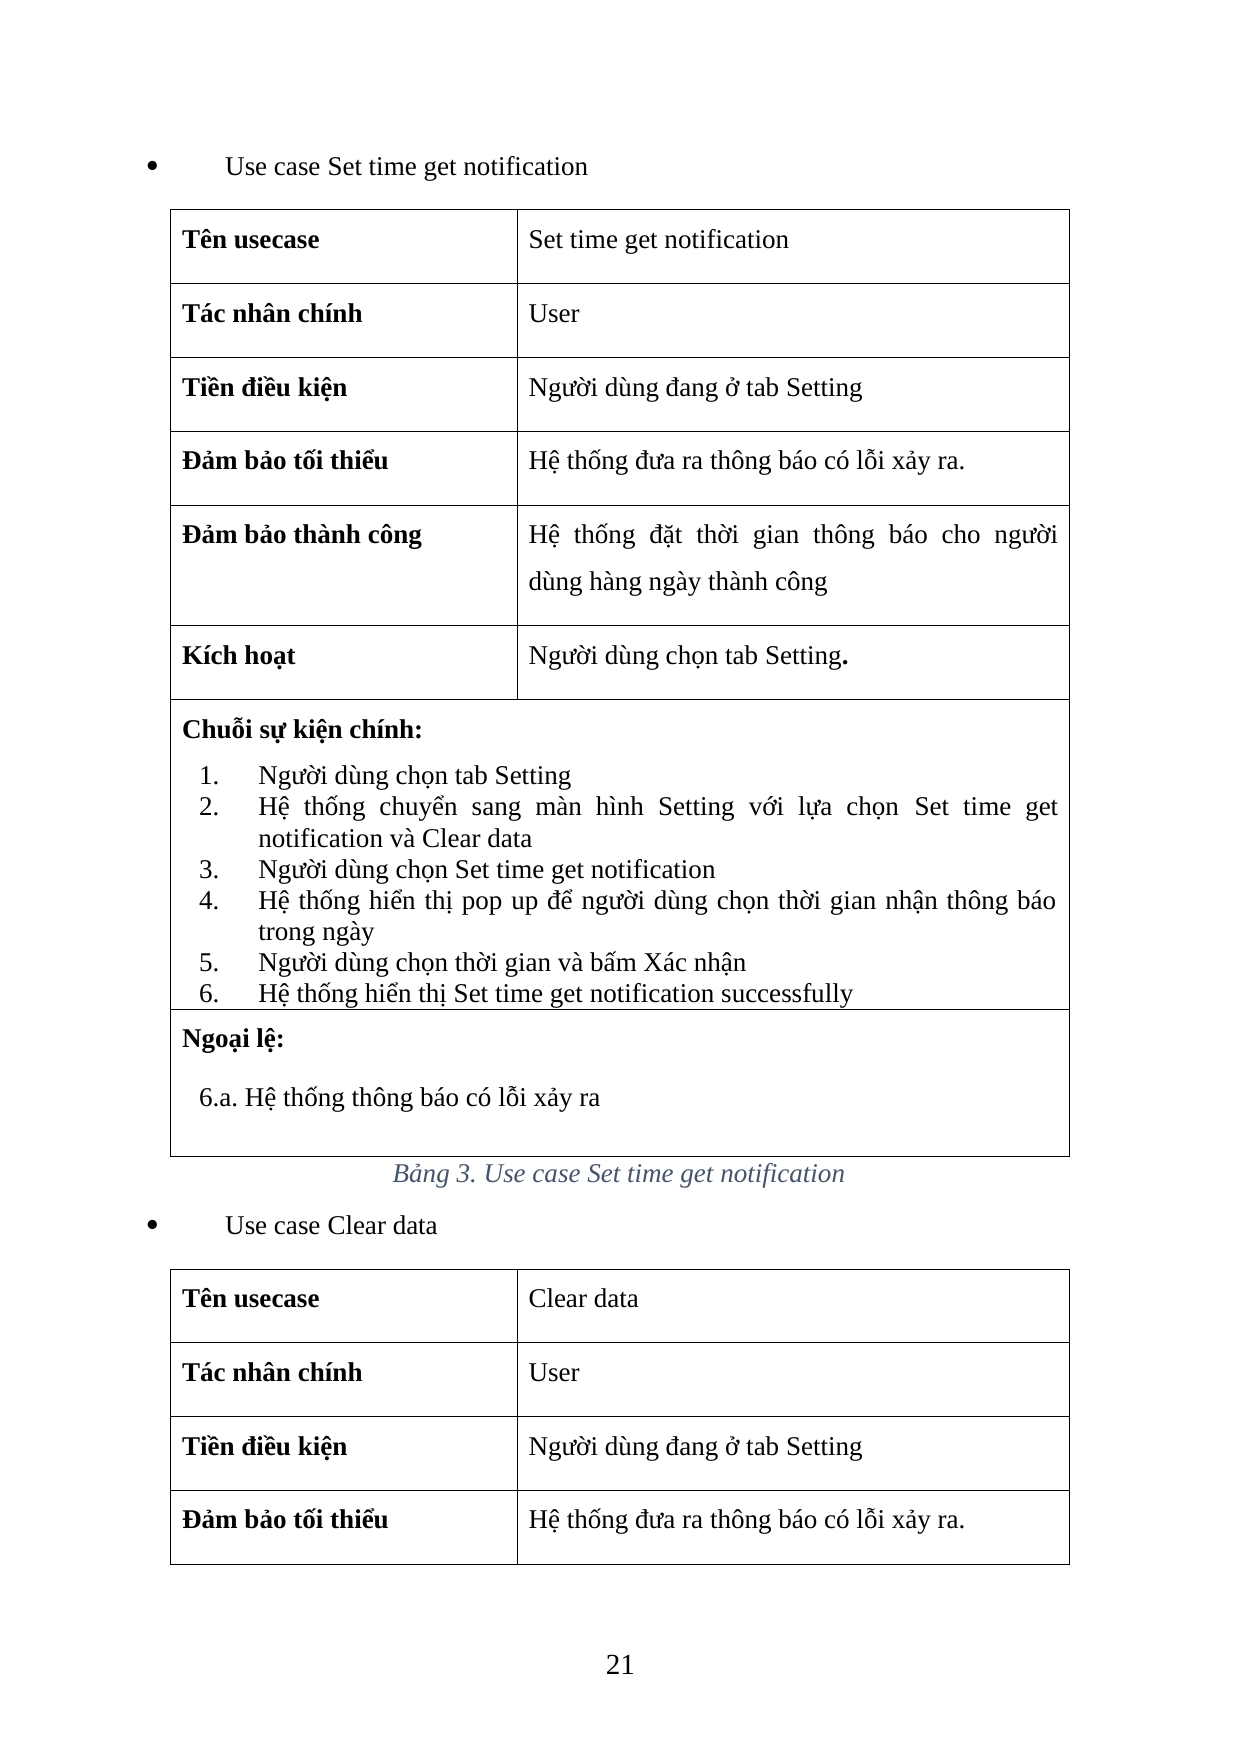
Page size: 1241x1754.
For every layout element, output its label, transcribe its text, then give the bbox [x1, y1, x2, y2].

table_cell Ngoại lệ: 6.a. Hệ thống thông báo có lỗi xảy ra [171, 1010, 1069, 1156]
table_cell User [518, 1343, 1069, 1416]
table_cell Đảm bảo tối thiểu [171, 1491, 517, 1564]
table_cell Người dùng đang ở tab Setting [518, 358, 1069, 431]
table_cell Hệ thống đưa ra thông báo có lỗi xảy ra. [518, 1491, 1069, 1564]
table_cell Người dùng đang ở tab Setting [518, 1417, 1069, 1490]
table_cell Chuỗi sự kiện chính: Người dùng chọn tab Setting Hệ thống chuyển sang màn hình Setting với lựa chọn Set time get notification và Clear data Người dùng chọn Set time get notification Hệ thống hiển thị pop up để người dùng chọn thời gian nhận thông báo trong ngày Người dùng chọn thời gian và bấm Xác nhận Hệ thống hiển thị Set time get notification successfully [171, 700, 1069, 1008]
table_header Tên usecase [171, 210, 517, 283]
table_cell Đảm bảo thành công [171, 506, 517, 625]
table_cell Người dùng chọn tab Setting. [518, 626, 1069, 699]
table_cell Kích hoạt [171, 626, 517, 699]
table_cell Tác nhân chính [171, 284, 517, 357]
table_cell Hệ thống đưa ra thông báo có lỗi xảy ra. [518, 432, 1069, 505]
table_header Clear data [518, 1270, 1069, 1342]
text Bảng 3. Use case Set time get notification [150, 1157, 1090, 1188]
list Use case Set time get notification [148, 150, 1090, 181]
table_cell Tác nhân chính [171, 1343, 517, 1416]
table_cell Tiền điều kiện [171, 1417, 517, 1490]
table_cell Hệ thống đặt thời gian thông báo cho người dùng hàng ngày thành công [518, 506, 1069, 625]
table_cell Đảm bảo tối thiểu [171, 432, 517, 505]
table_cell User [518, 284, 1069, 357]
list Use case Clear data [148, 1209, 1090, 1240]
table_header Tên usecase [171, 1270, 517, 1342]
table_cell Tiền điều kiện [171, 358, 517, 431]
table_header Set time get notification [518, 210, 1069, 283]
